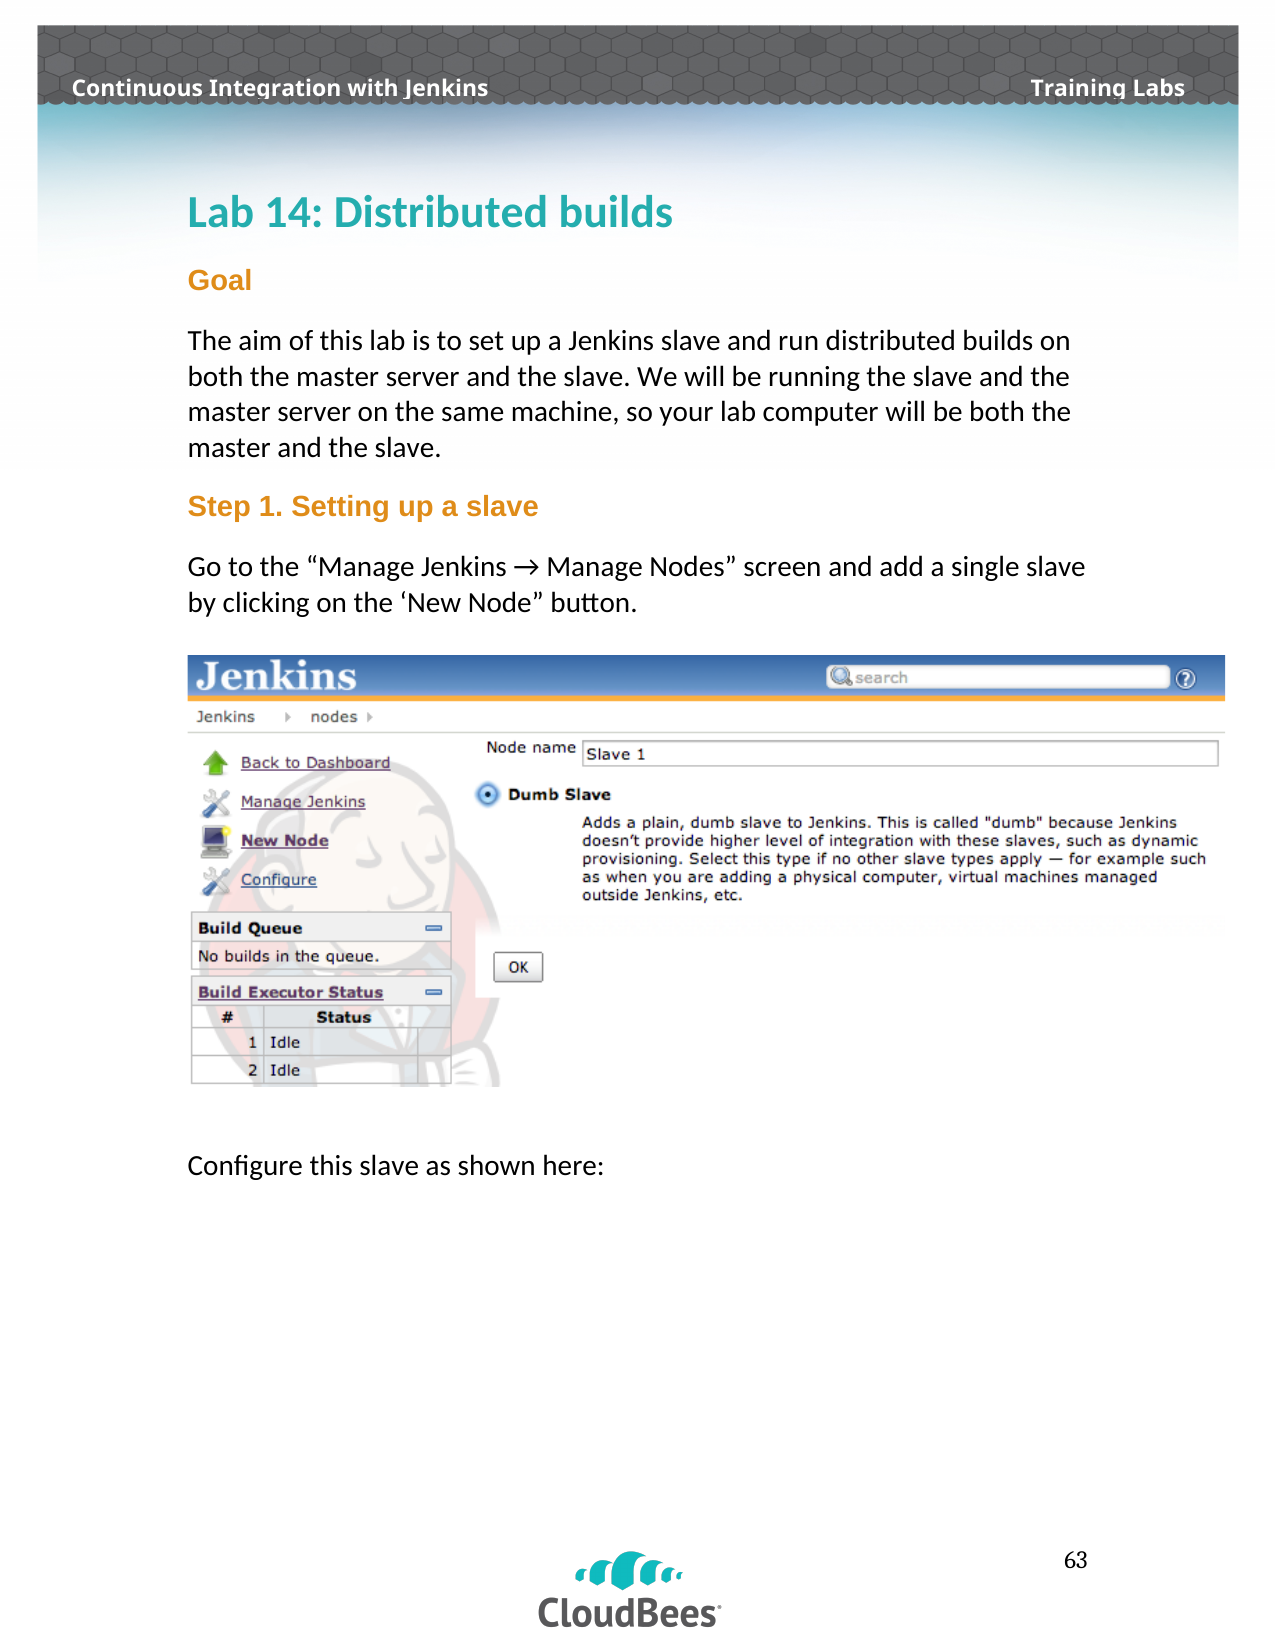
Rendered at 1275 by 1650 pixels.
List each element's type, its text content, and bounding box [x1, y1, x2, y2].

text Go to the “Manage Jenkins → Manage Nodes” screen and add a single slave by clicking on the ‘New Node” button. [187, 548, 1087, 619]
subtitle Step 1. Setting up a slave [187, 489, 1087, 523]
picture [525, 1538, 729, 1650]
subtitle Lab 14: Distributed builds [187, 182, 1087, 238]
text Configure this slave as shown here: [187, 1147, 1087, 1182]
picture [0, 0, 1275, 470]
picture [187, 655, 1225, 1087]
subtitle Goal [187, 263, 1087, 297]
text The aim of this lab is to set up a Jenkins slave and run distributed builds on both the master server and the slave. We will be running the slave and the master server on the same machine, so your lab computer will be both the master and the slave. [187, 322, 1087, 464]
